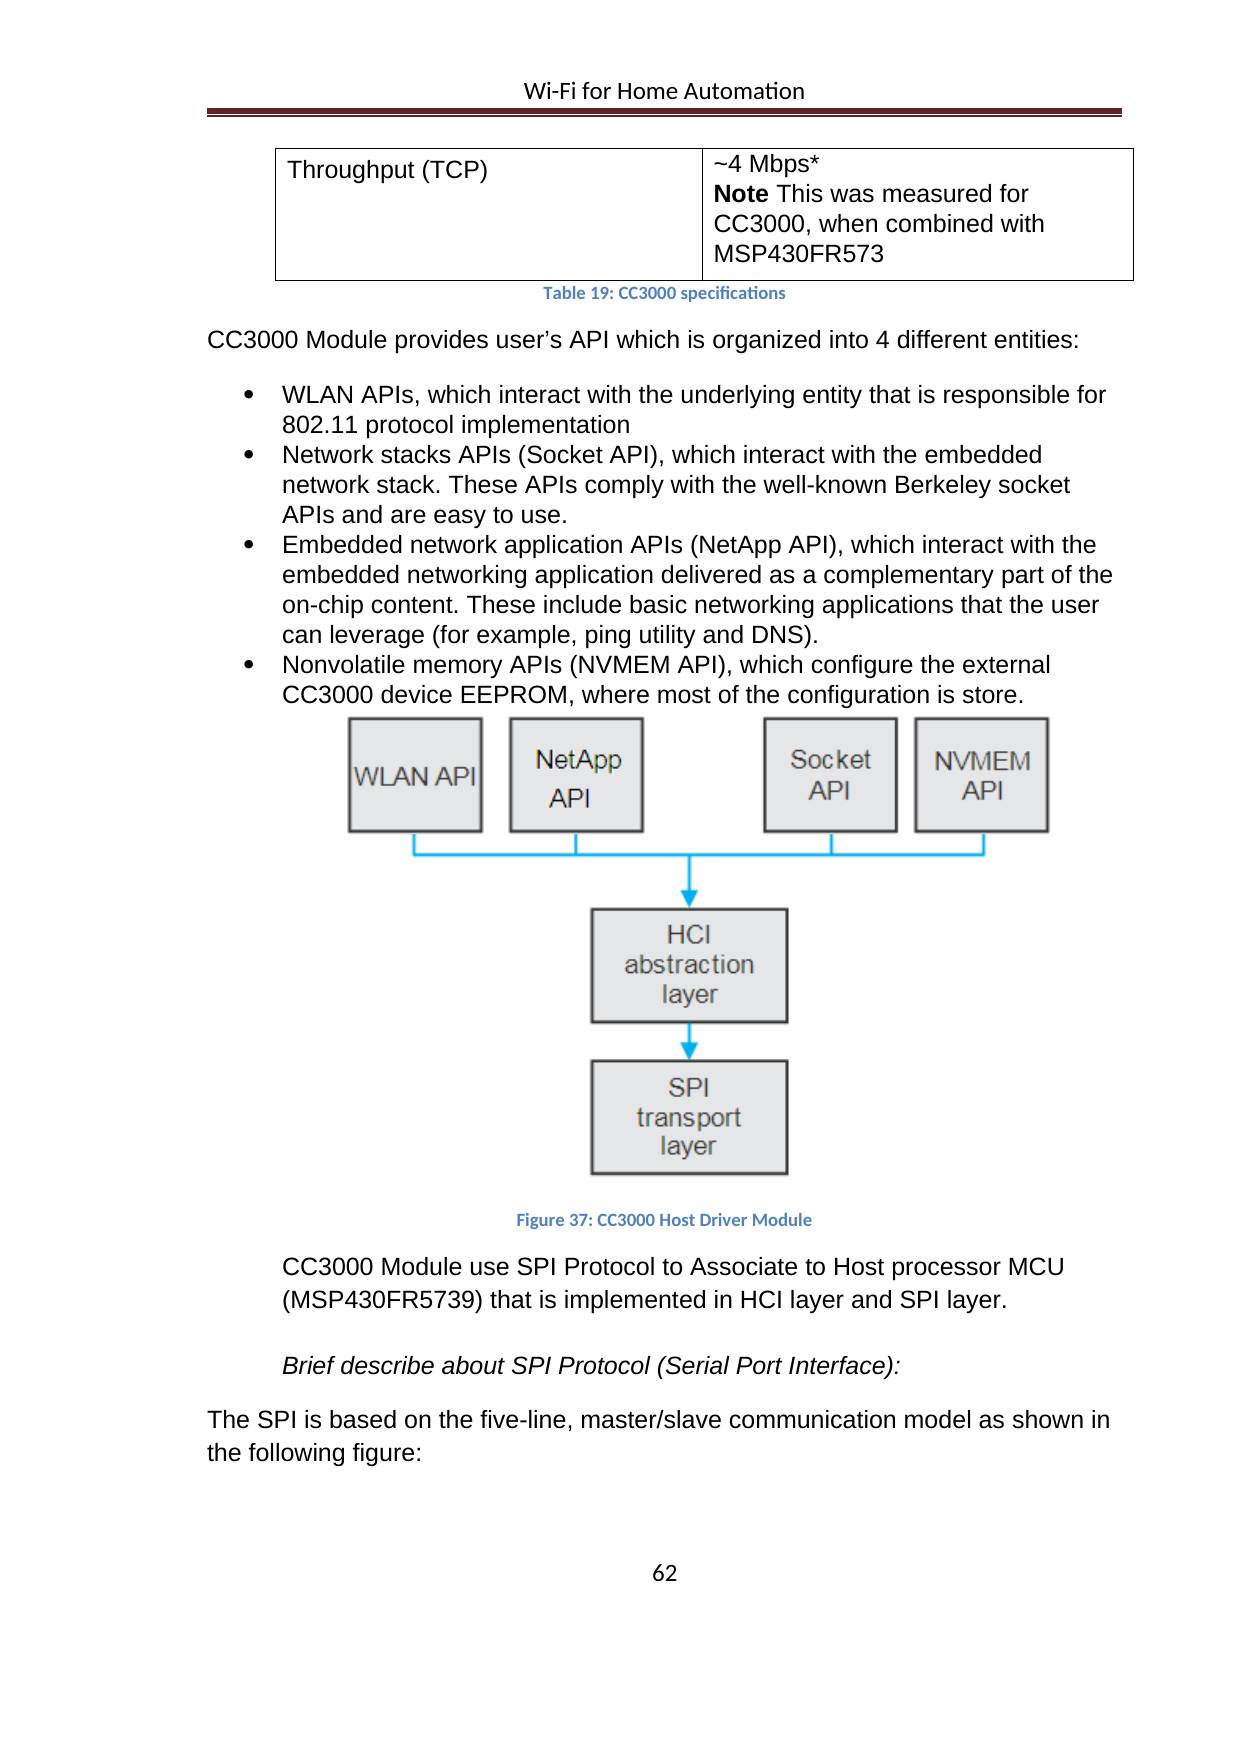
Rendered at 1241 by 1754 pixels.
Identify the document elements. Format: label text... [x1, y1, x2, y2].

list Nonvolatile memory APIs (NVMEM API), which configure the external CC3000 device EEPROM, where most of the configuration is store. [244, 649, 1122, 709]
list Embedded network application APIs (NetApp API), which interact with the embedded networking application delivered as a complementary part of the on-chip content. These include basic networking applications that the user can leverage (for example, ping utility and DNS). [244, 529, 1122, 649]
list Brief describe about SPI Protocol (Serial Port Interface): [282, 1351, 1122, 1380]
table_cell Throughput (TCP) [276, 149, 702, 280]
list WLAN APIs, which interact with the underlying entity that is responsible for 802.11 protocol implementation [244, 379, 1122, 439]
table_cell ~4 Mbps* Note This was measured for CC3000, when combined with MSP430FR573 [703, 149, 1133, 280]
text CC3000 Module provides user’s API which is organized into 4 different entities: [207, 325, 1122, 353]
list CC3000 Module use SPI Protocol to Associate to Host processor MCU (MSP430FR5739) that is implemented in HCI layer and SPI layer. [282, 1252, 1122, 1314]
text Figure 37: CC3000 Host Driver Module [207, 1208, 1122, 1231]
text Table 19: CC3000 specifications [207, 281, 1122, 304]
list Network stacks APIs (Socket API), which interact with the embedded network stack. These APIs comply with the well-known Berkeley socket APIs and are easy to use. [244, 439, 1122, 529]
picture [343, 711, 1061, 1183]
text The SPI is based on the five-line, master/slave communication model as shown in the following figure: [207, 1405, 1122, 1467]
